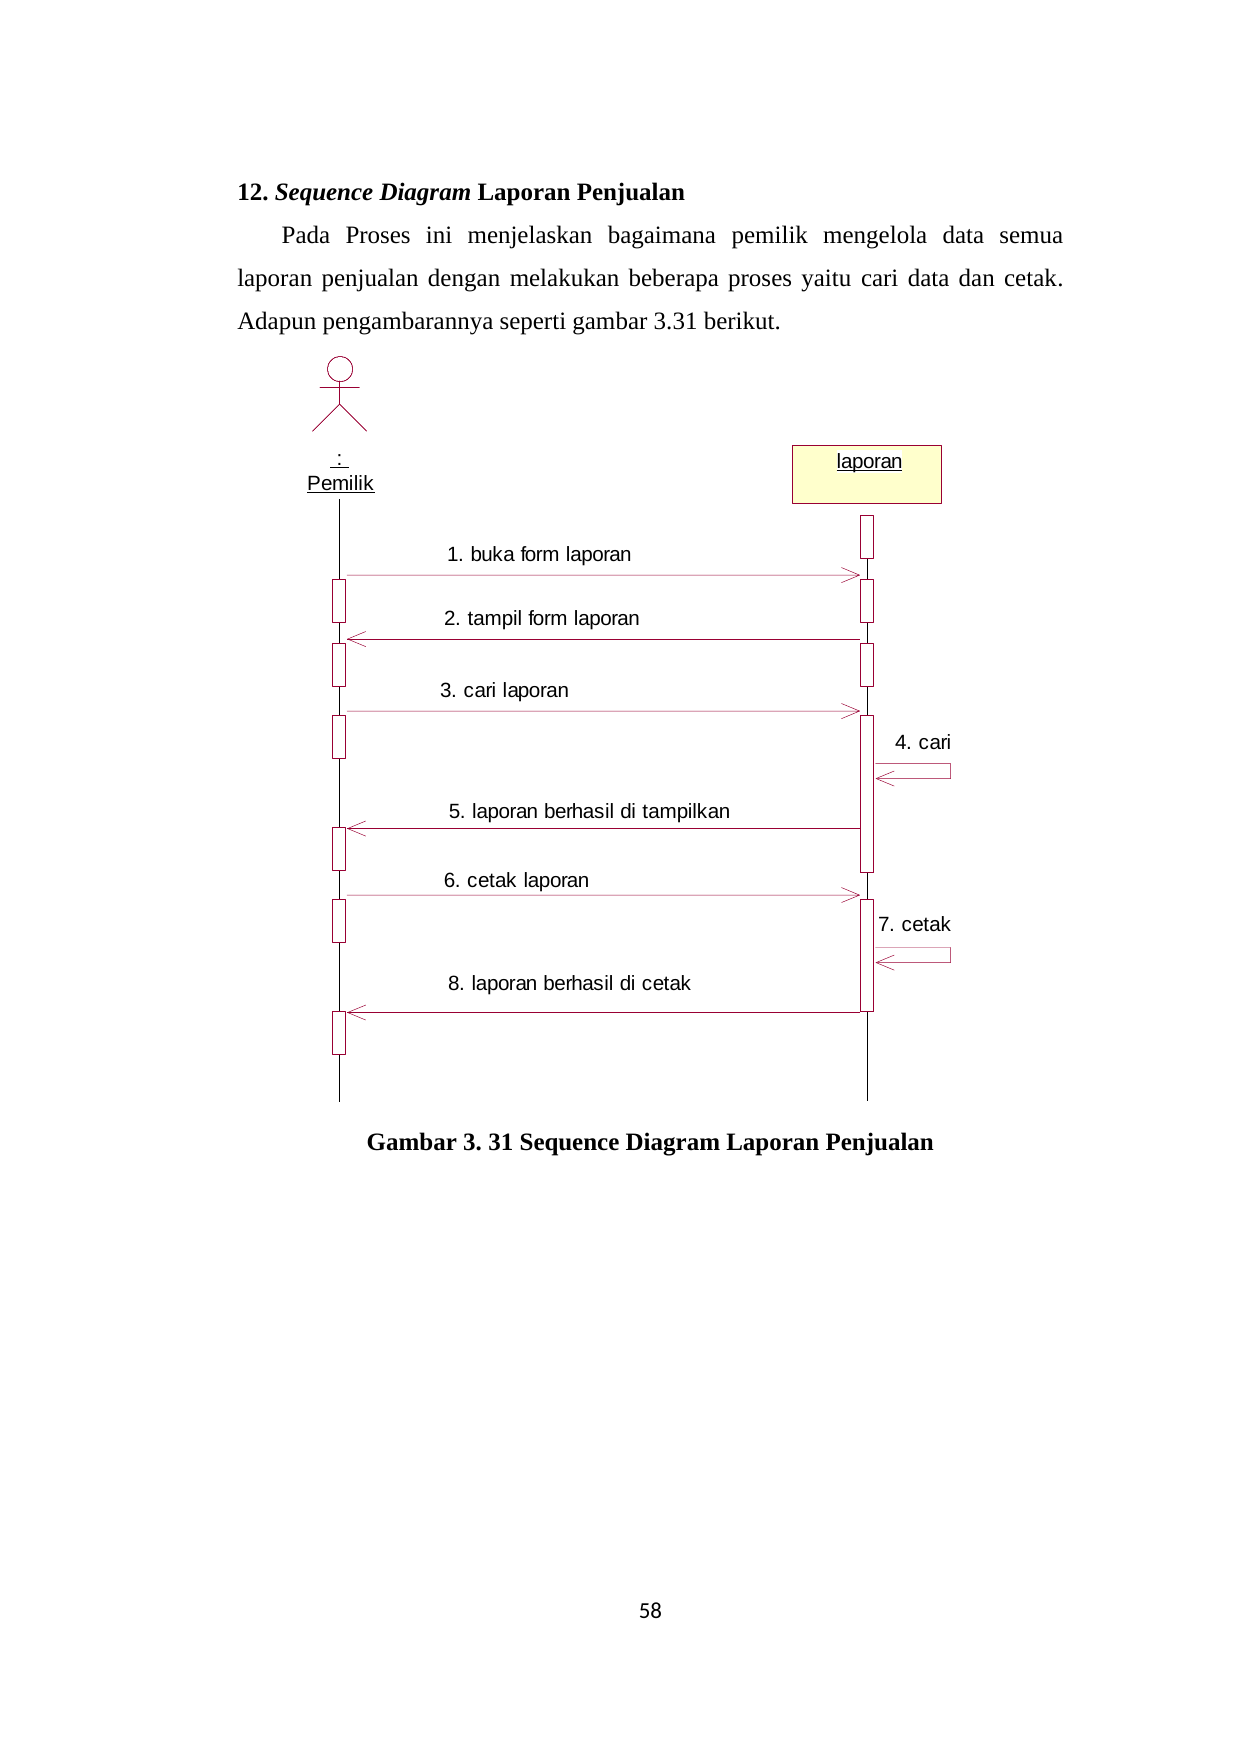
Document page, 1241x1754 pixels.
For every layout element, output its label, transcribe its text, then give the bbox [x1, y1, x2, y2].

text Pada Proses ini menjelaskan bagaimana pemilik mengelola data semua laporan penjualan dengan melakukan beberapa proses yaitu cari data dan cetak. Adapun pengambarannya seperti gambar 3.31 berikut. [237, 220, 1063, 335]
list Sequence Diagram Laporan Penjualan [237, 177, 1063, 206]
text Gambar 3. 31 Sequence Diagram Laporan Penjualan [237, 1127, 1063, 1156]
